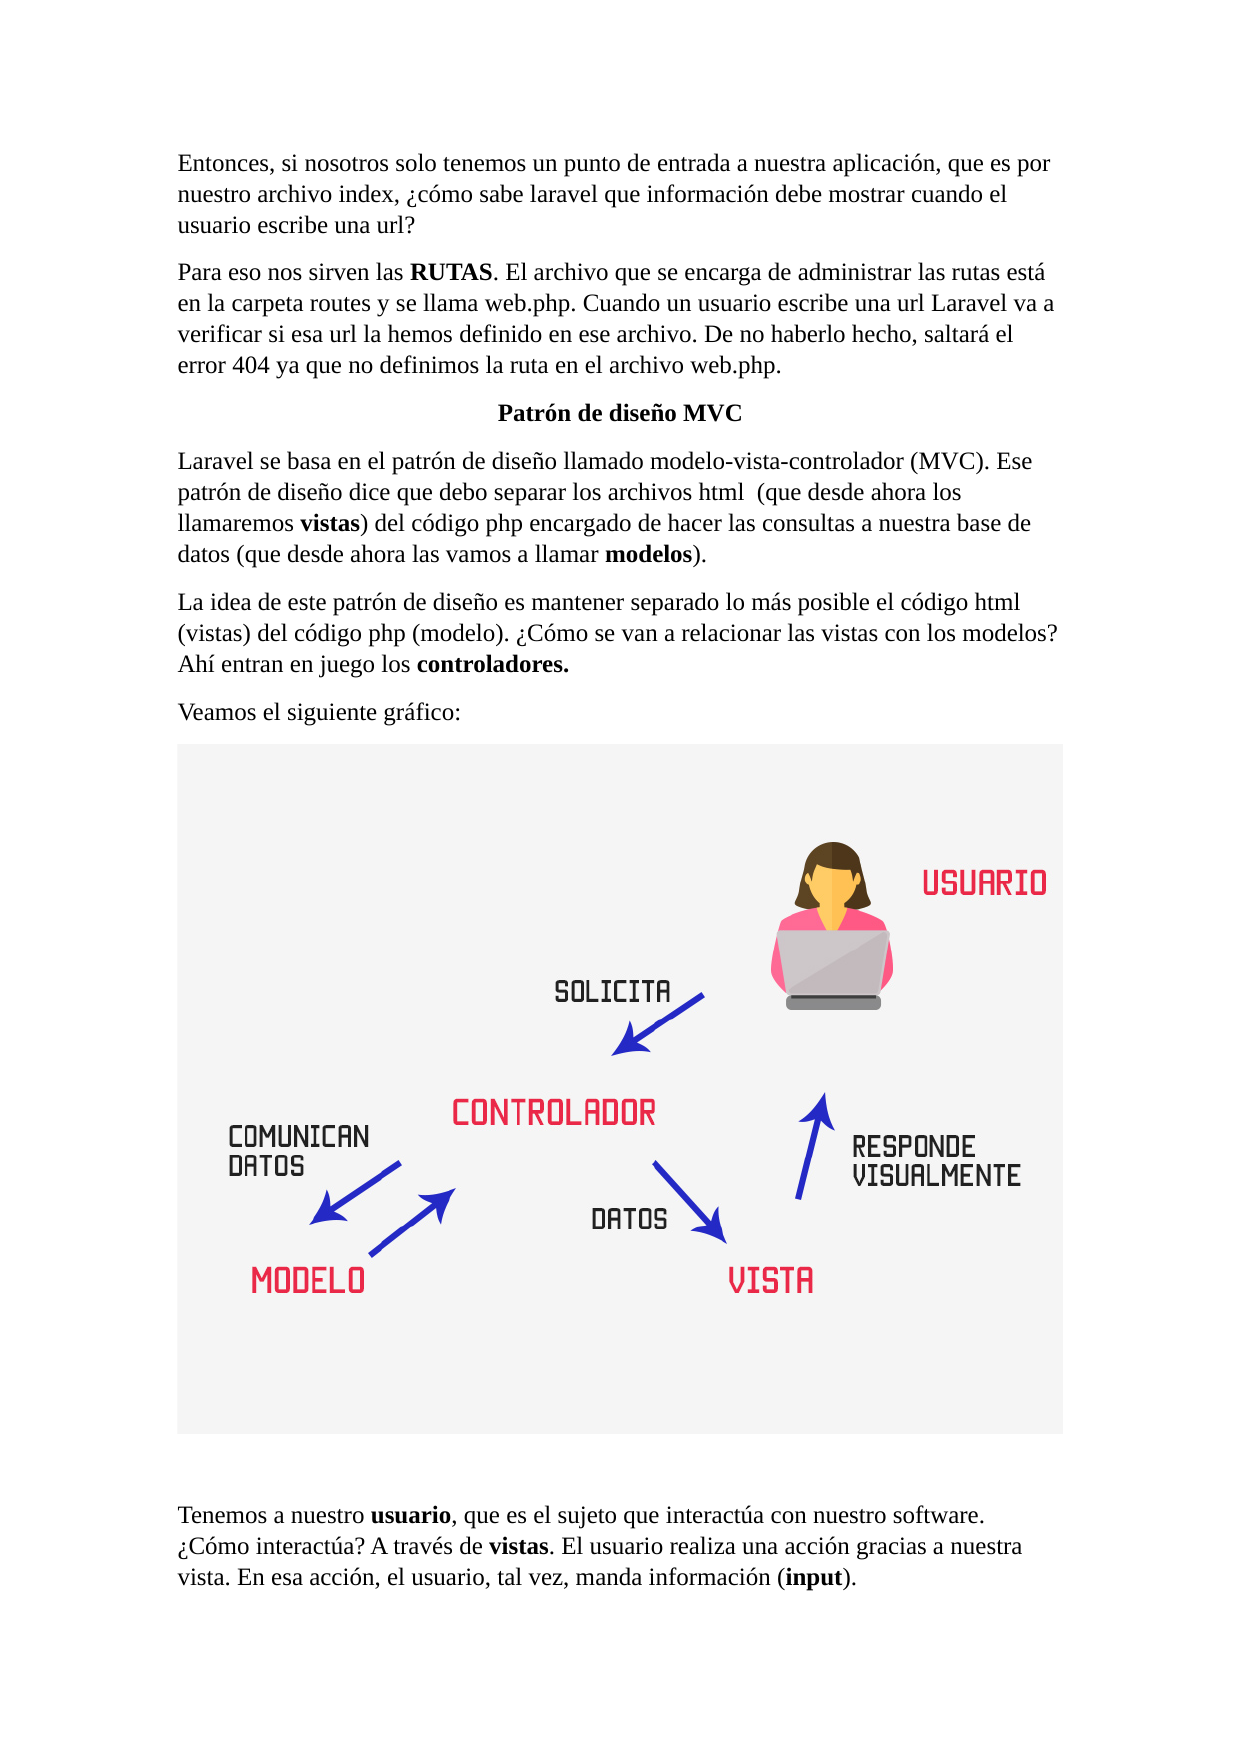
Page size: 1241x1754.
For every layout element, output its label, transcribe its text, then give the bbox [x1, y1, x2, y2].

text Veamos el siguiente gráfico: [177, 697, 1063, 725]
text Patrón de diseño MVC [177, 398, 1063, 427]
picture [177, 744, 1063, 1434]
text Tenemos a nuestro usuario, que es el sujeto que interactúa con nuestro software. ¿Cómo interactúa? A través de vistas. El usuario realiza una acción gracias a nuestra vista. En esa acción, el usuario, tal vez, manda información (input). [177, 1500, 1063, 1591]
text La idea de este patrón de diseño es mantener separado lo más posible el código html (vistas) del código php (modelo). ¿Cómo se van a relacionar las vistas con los modelos? Ahí entran en juego los controladores. [177, 587, 1063, 678]
text Para eso nos sirven las RUTAS. El archivo que se encarga de administrar las rutas está en la carpeta routes y se llama web.php. Cuando un usuario escribe una url Laravel va a verificar si esa url la hemos definido en ese archivo. De no haberlo hecho, saltará el error 404 ya que no definimos la ruta en el archivo web.php. [177, 257, 1063, 379]
text Laravel se basa en el patrón de diseño llamado modelo-vista-controlador (MVC). Ese patrón de diseño dice que debo separar los archivos html (que desde ahora los llamaremos vistas) del código php encargado de hacer las consultas a nuestra base de datos (que desde ahora las vamos a llamar modelos). [177, 446, 1063, 568]
text Entonces, si nosotros solo tenemos un punto de entrada a nuestra aplicación, que es por nuestro archivo index, ¿cómo sabe laravel que información debe mostrar cuando el usuario escribe una url? [177, 148, 1063, 238]
